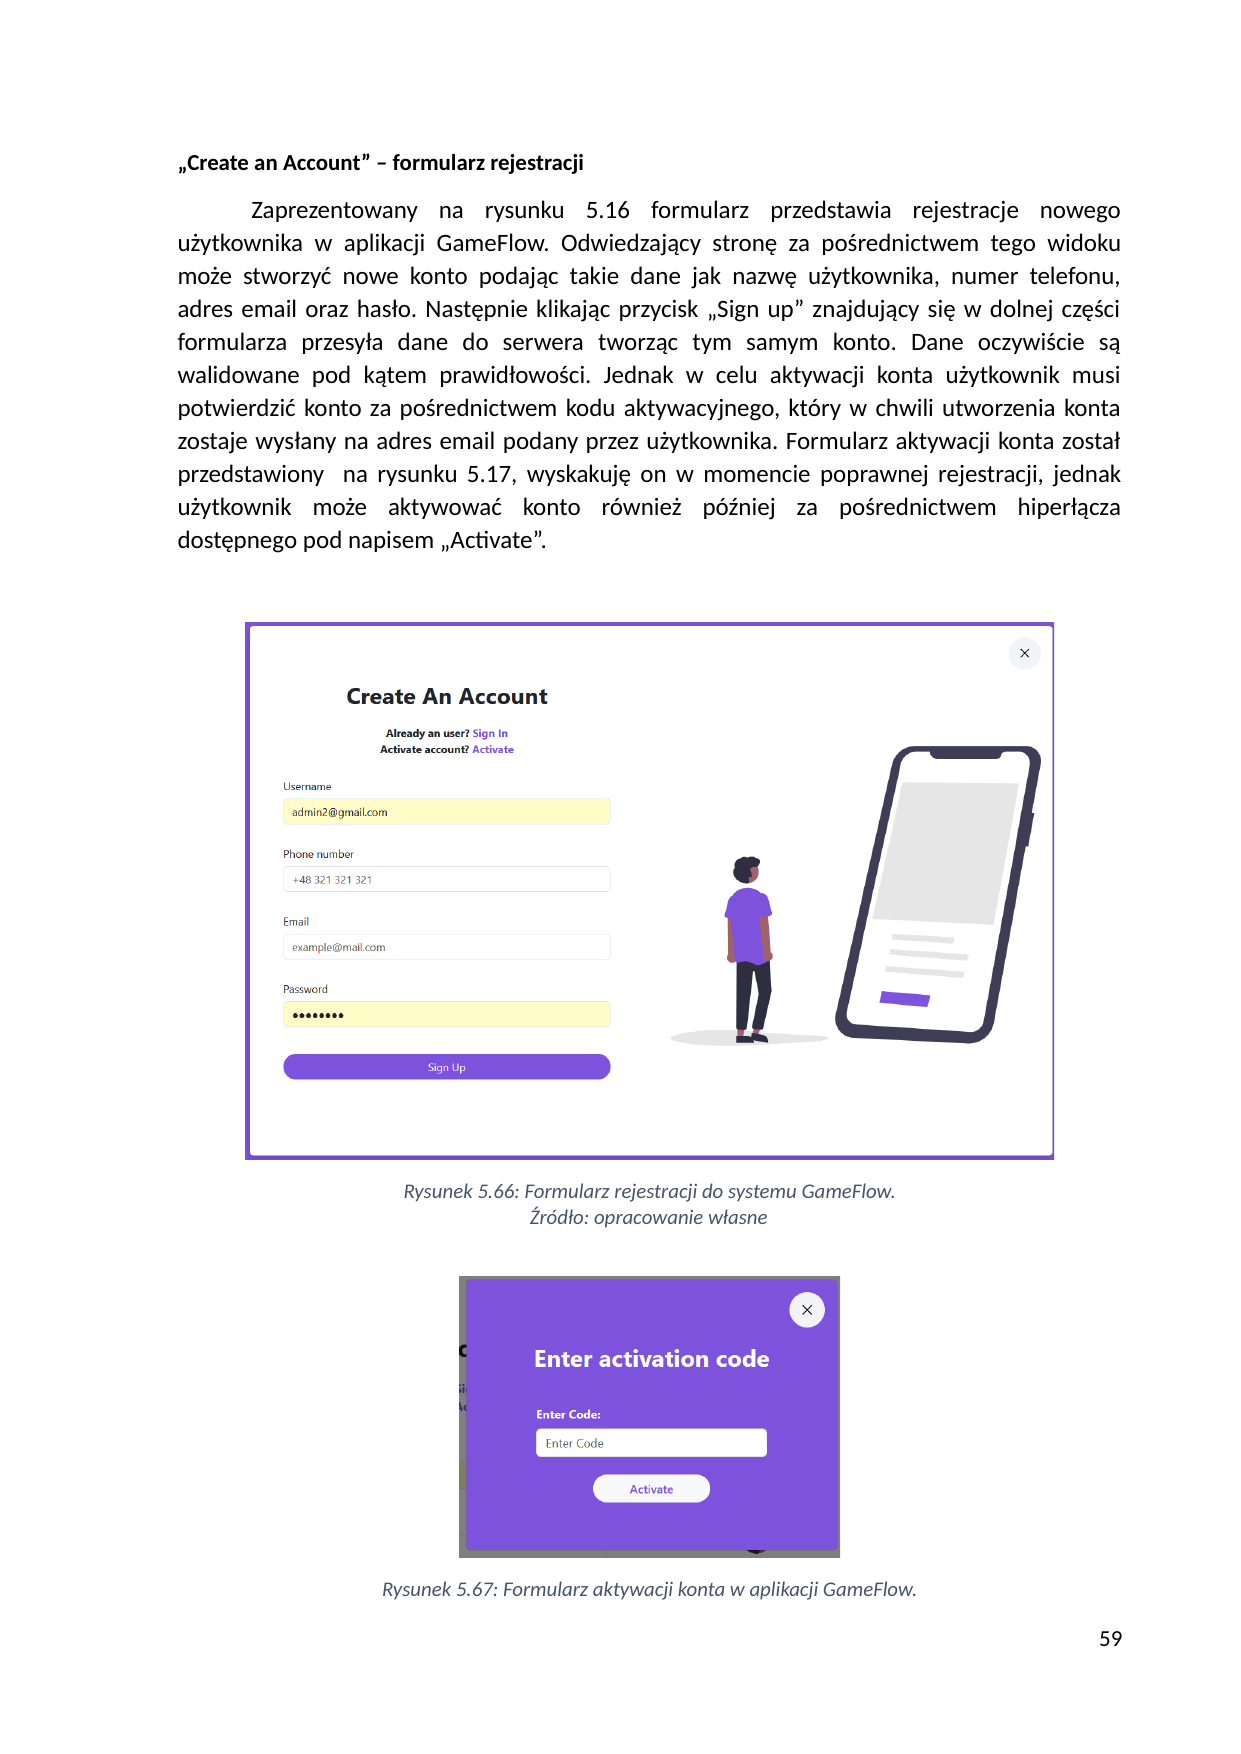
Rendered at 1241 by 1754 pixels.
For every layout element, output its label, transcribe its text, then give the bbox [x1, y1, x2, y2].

text Zaprezentowany na rysunku 5.16 formularz przedstawia rejestracje nowego użytkownika w aplikacji GameFlow. Odwiedzający stronę za pośrednictwem tego widoku może stworzyć nowe konto podając takie dane jak nazwę użytkownika, numer telefonu, adres email oraz hasło. Następnie klikając przycisk „Sign up” znajdujący się w dolnej części formularza przesyła dane do serwera tworząc tym samym konto. Dane oczywiście są walidowane pod kątem prawidłowości. Jednak w celu aktywacji konta użytkownik musi potwierdzić konto za pośrednictwem kodu aktywacyjnego, który w chwili utworzenia konta zostaje wysłany na adres email podany przez użytkownika. Formularz aktywacji konta został przedstawiony na rysunku 5.17, wyskakuję on w momencie poprawnej rejestracji, jednak użytkownik może aktywować konto również później za pośrednictwem hiperłącza dostępnego pod napisem „Activate”. [177, 194, 1122, 554]
text „Create an Account” – formularz rejestracji [177, 148, 1122, 176]
picture [245, 622, 1055, 1160]
picture [459, 1276, 841, 1558]
text Źródło: opracowanie własne [177, 1204, 1122, 1229]
